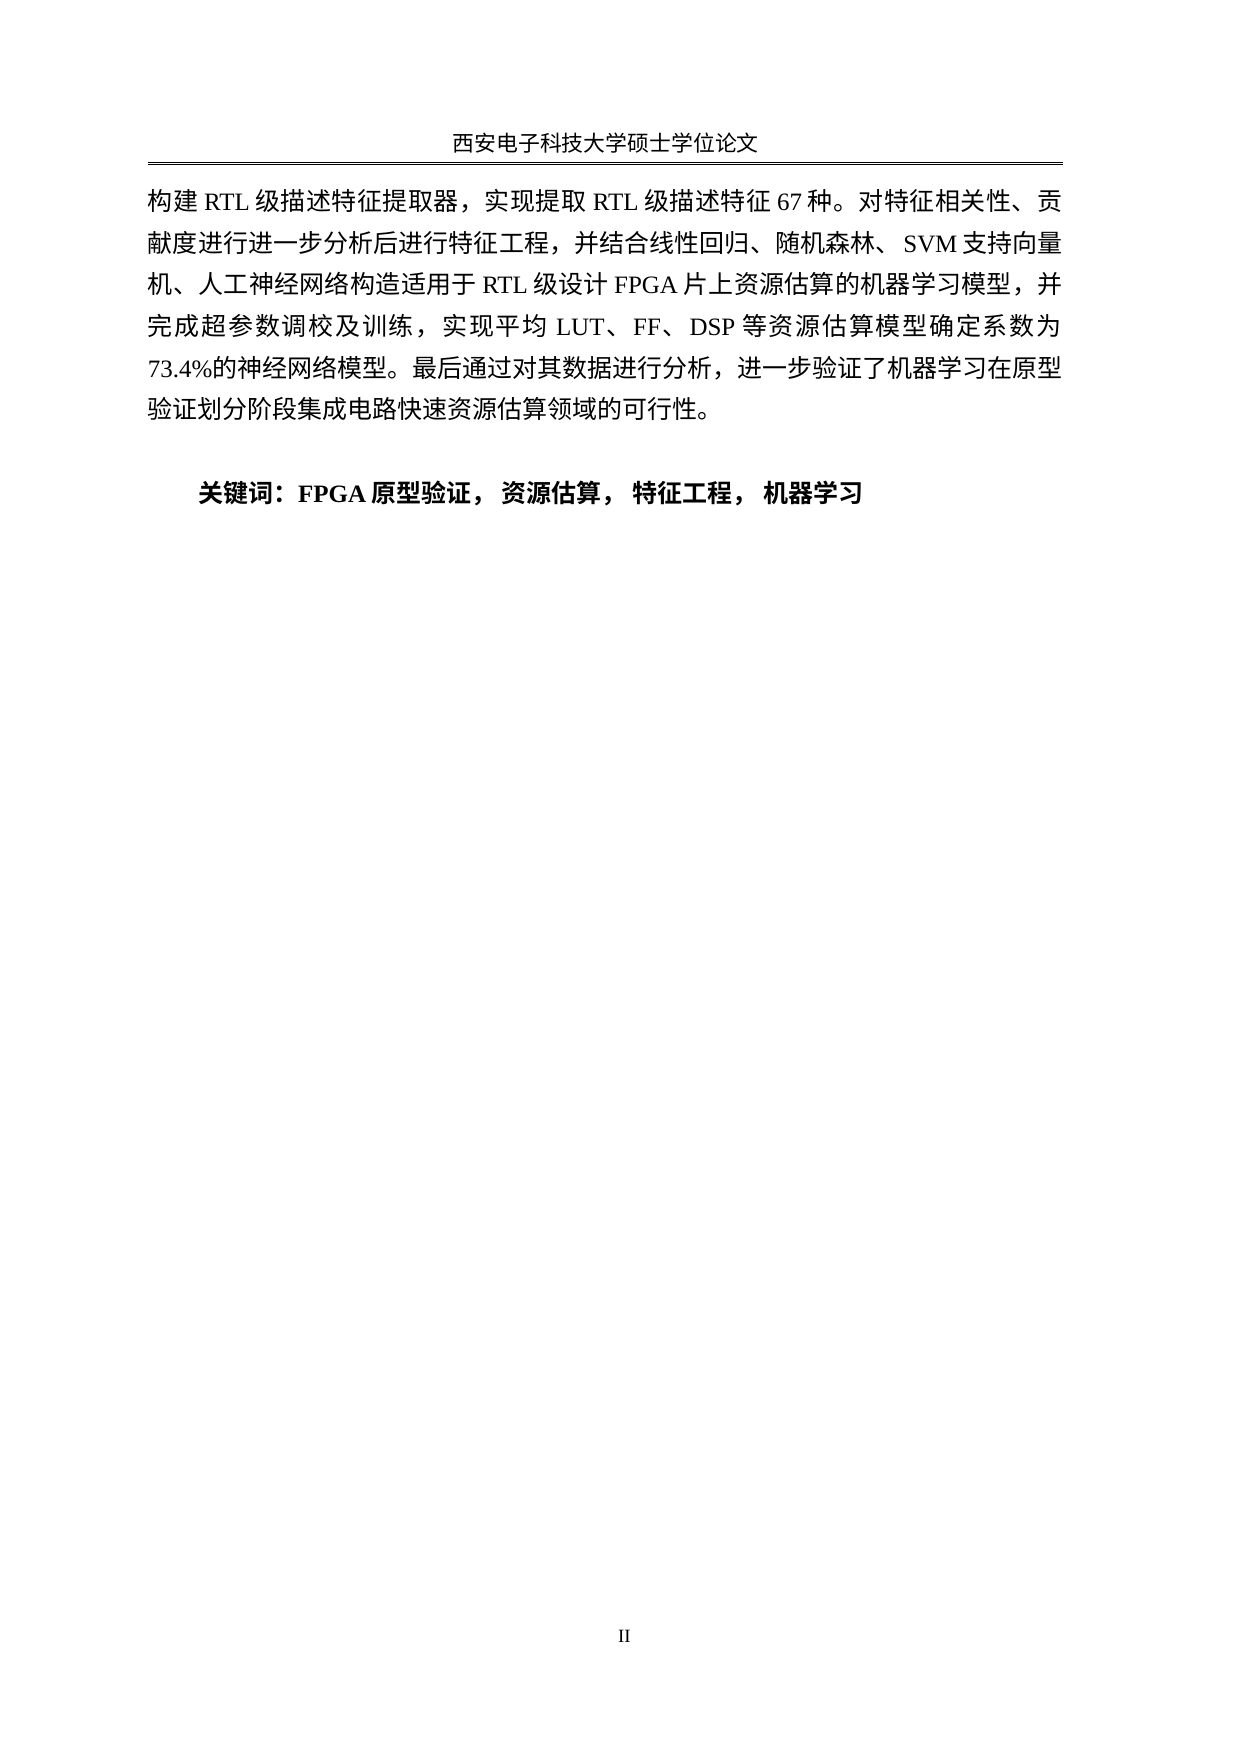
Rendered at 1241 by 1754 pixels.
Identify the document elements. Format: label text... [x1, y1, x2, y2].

text 关键词：FPGA原型验证， 资源估算， 特征工程， 机器学习 [148, 469, 1063, 511]
